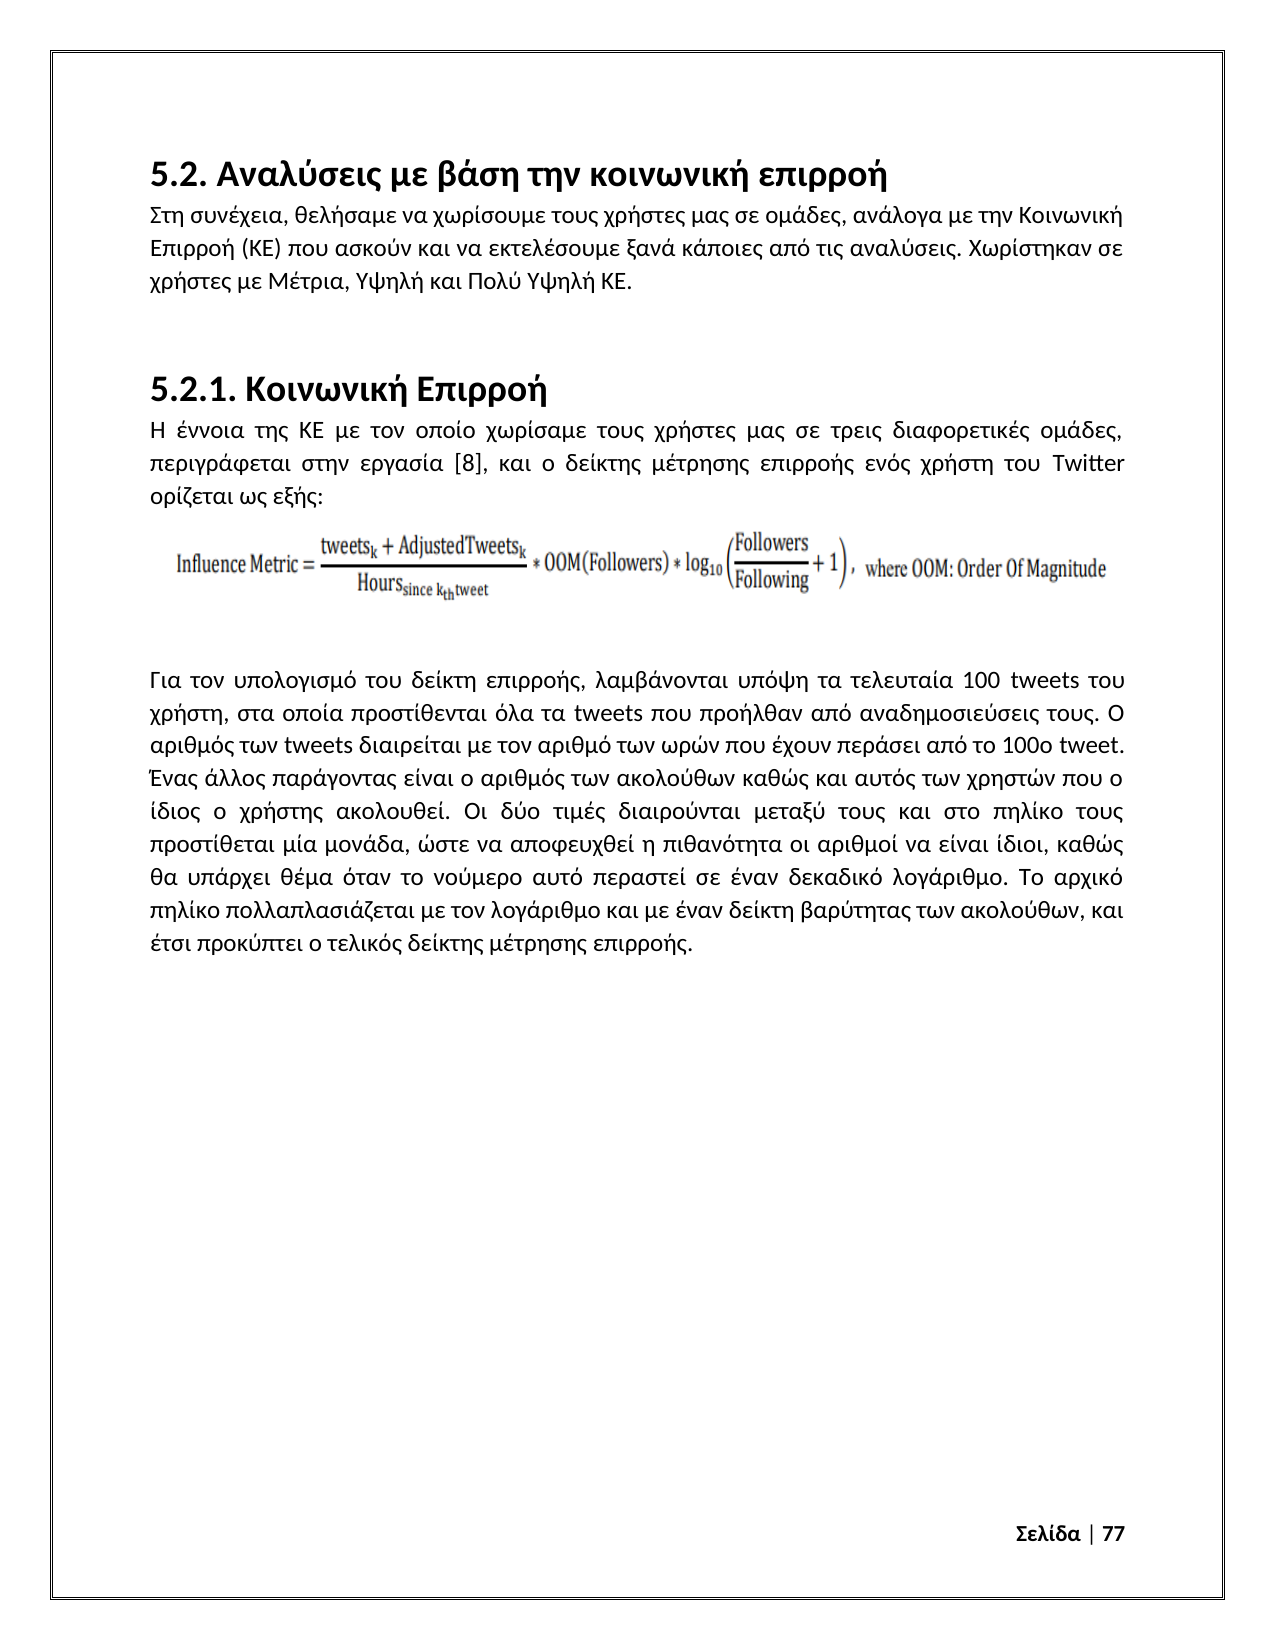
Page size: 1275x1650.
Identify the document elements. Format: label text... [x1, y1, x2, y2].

text Για τον υπολογισμό του δείκτη επιρροής, λαμβάνονται υπόψη τα τελευταία 100 tweets του χρήστη, στα οποία προστίθενται όλα τα tweets που προήλθαν από αναδημοσιεύσεις τους. Ο αριθμός των tweets διαιρείται με τον αριθμό των ωρών που έχουν περάσει από το 100ο tweet. Ένας άλλος παράγοντας είναι ο αριθμός των ακολούθων καθώς και αυτός των χρηστών που ο ίδιος ο χρήστης ακολουθεί. Οι δύο τιμές διαιρούνται μεταξύ τους και στο πηλίκο τους προστίθεται μία μονάδα, ώστε να αποφευχθεί η πιθανότητα οι αριθμοί να είναι ίδιοι, καθώς θα υπάρχει θέμα όταν το νούμερο αυτό περαστεί σε έναν δεκαδικό λογάριθμο. Το αρχικό πηλίκο πολλαπλασιάζεται με τον λογάριθμο και με έναν δείκτη βαρύτητας των ακολούθων, και έτσι προκύπτει ο τελικός δείκτης μέτρησης επιρροής. [150, 664, 1125, 958]
subtitle 5.2.1. Κοινωνική Επιρροή [150, 364, 1125, 410]
picture [150, 529, 1125, 645]
text Στη συνέχεια, θελήσαμε να χωρίσουμε τους χρήστες μας σε ομάδες, ανάλογα με την Κοινωνική Επιρροή (ΚΕ) που ασκούν και να εκτελέσουμε ξανά κάποιες από τις αναλύσεις. Χωρίστηκαν σε χρήστες με Μέτρια, Υψηλή και Πολύ Υψηλή ΚΕ. [150, 199, 1125, 296]
text Η έννοια της ΚΕ με τον οποίο χωρίσαμε τους χρήστες μας σε τρεις διαφορετικές ομάδες, περιγράφεται στην εργασία [8], και ο δείκτης μέτρησης επιρροής ενός χρήστη του Twitter ορίζεται ως εξής: [150, 414, 1125, 510]
subtitle 5.2. Αναλύσεις με βάση την κοινωνική επιρροή [150, 150, 1125, 196]
